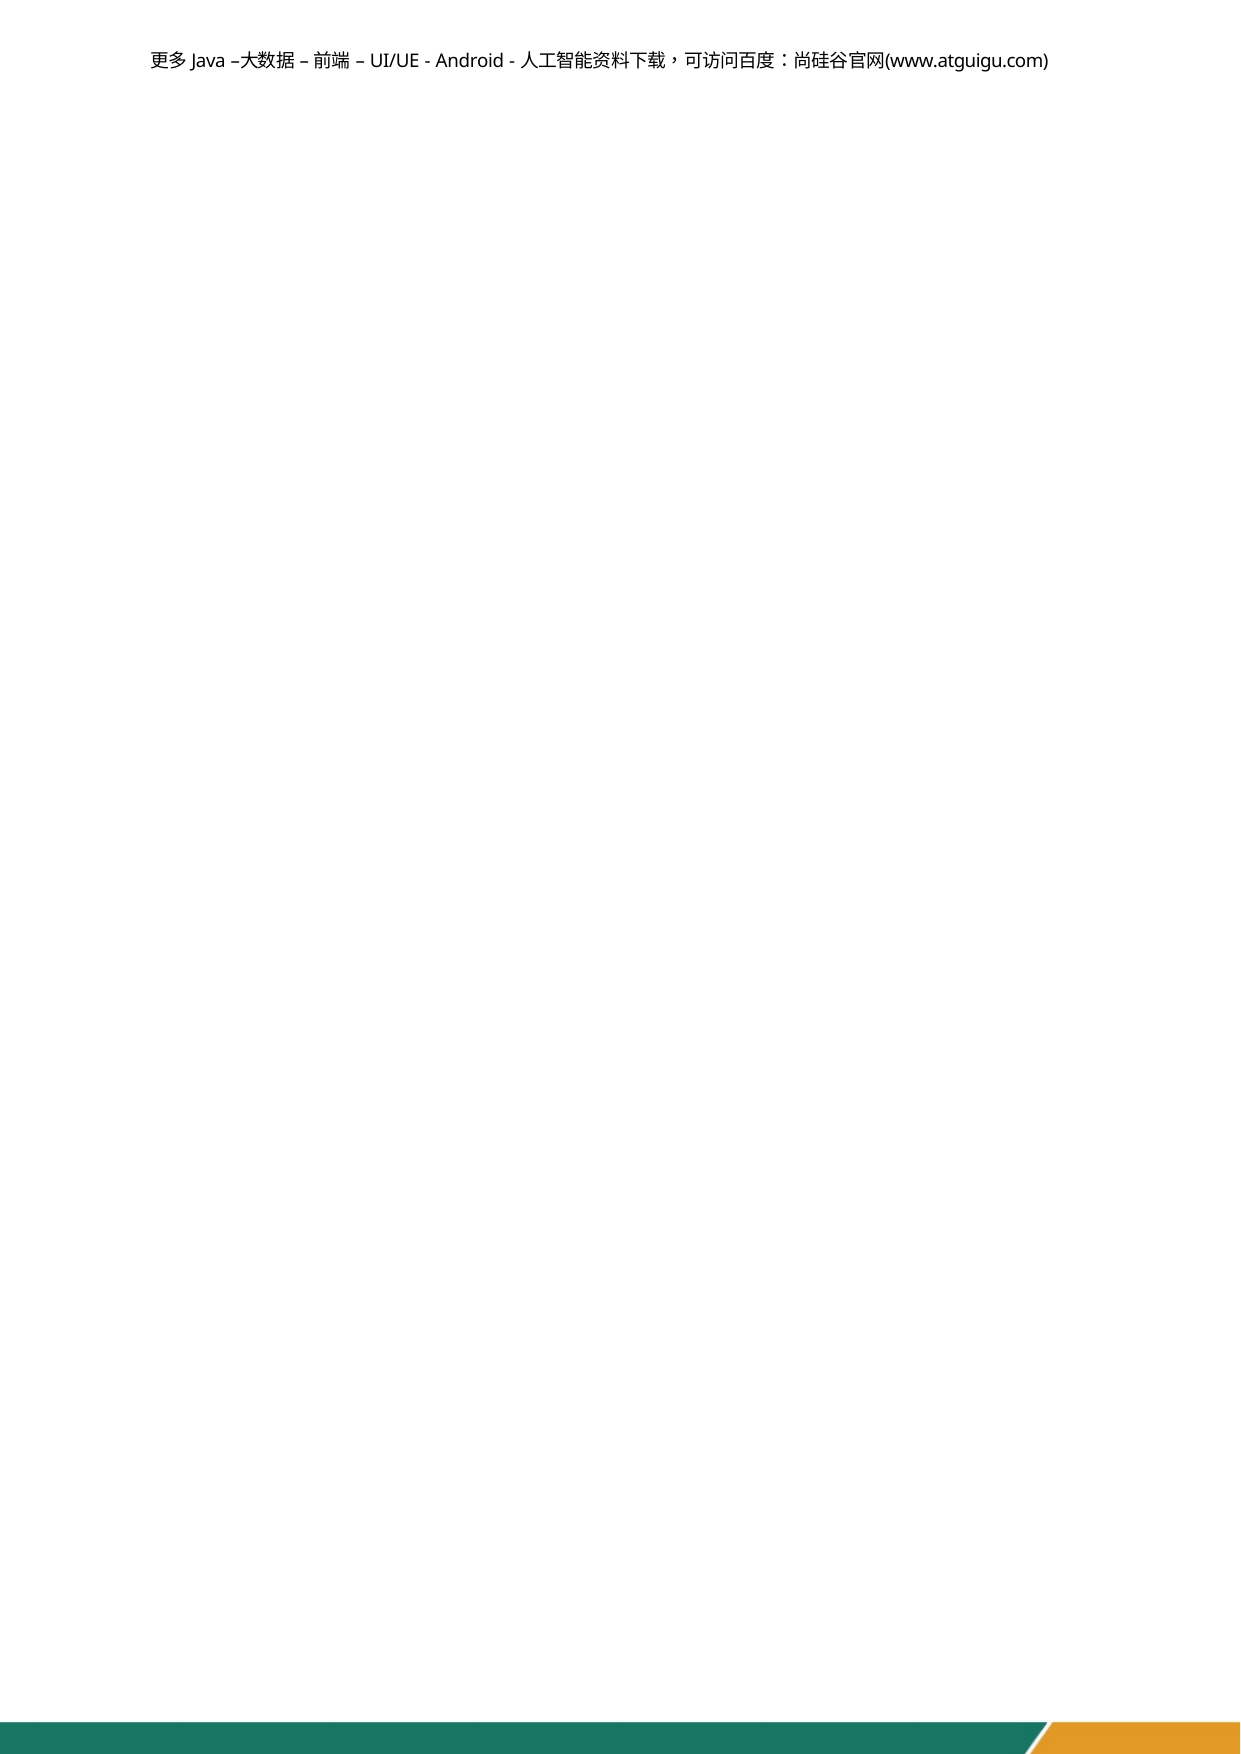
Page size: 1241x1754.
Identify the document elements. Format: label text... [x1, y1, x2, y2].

text 更多Java –大数据 – 前端 – UI/UE - Android - 人工智能资料下载，可访问百度：尚硅谷官网(www.atguigu.com) [150, 49, 1097, 73]
picture [0, 1720, 1241, 1754]
